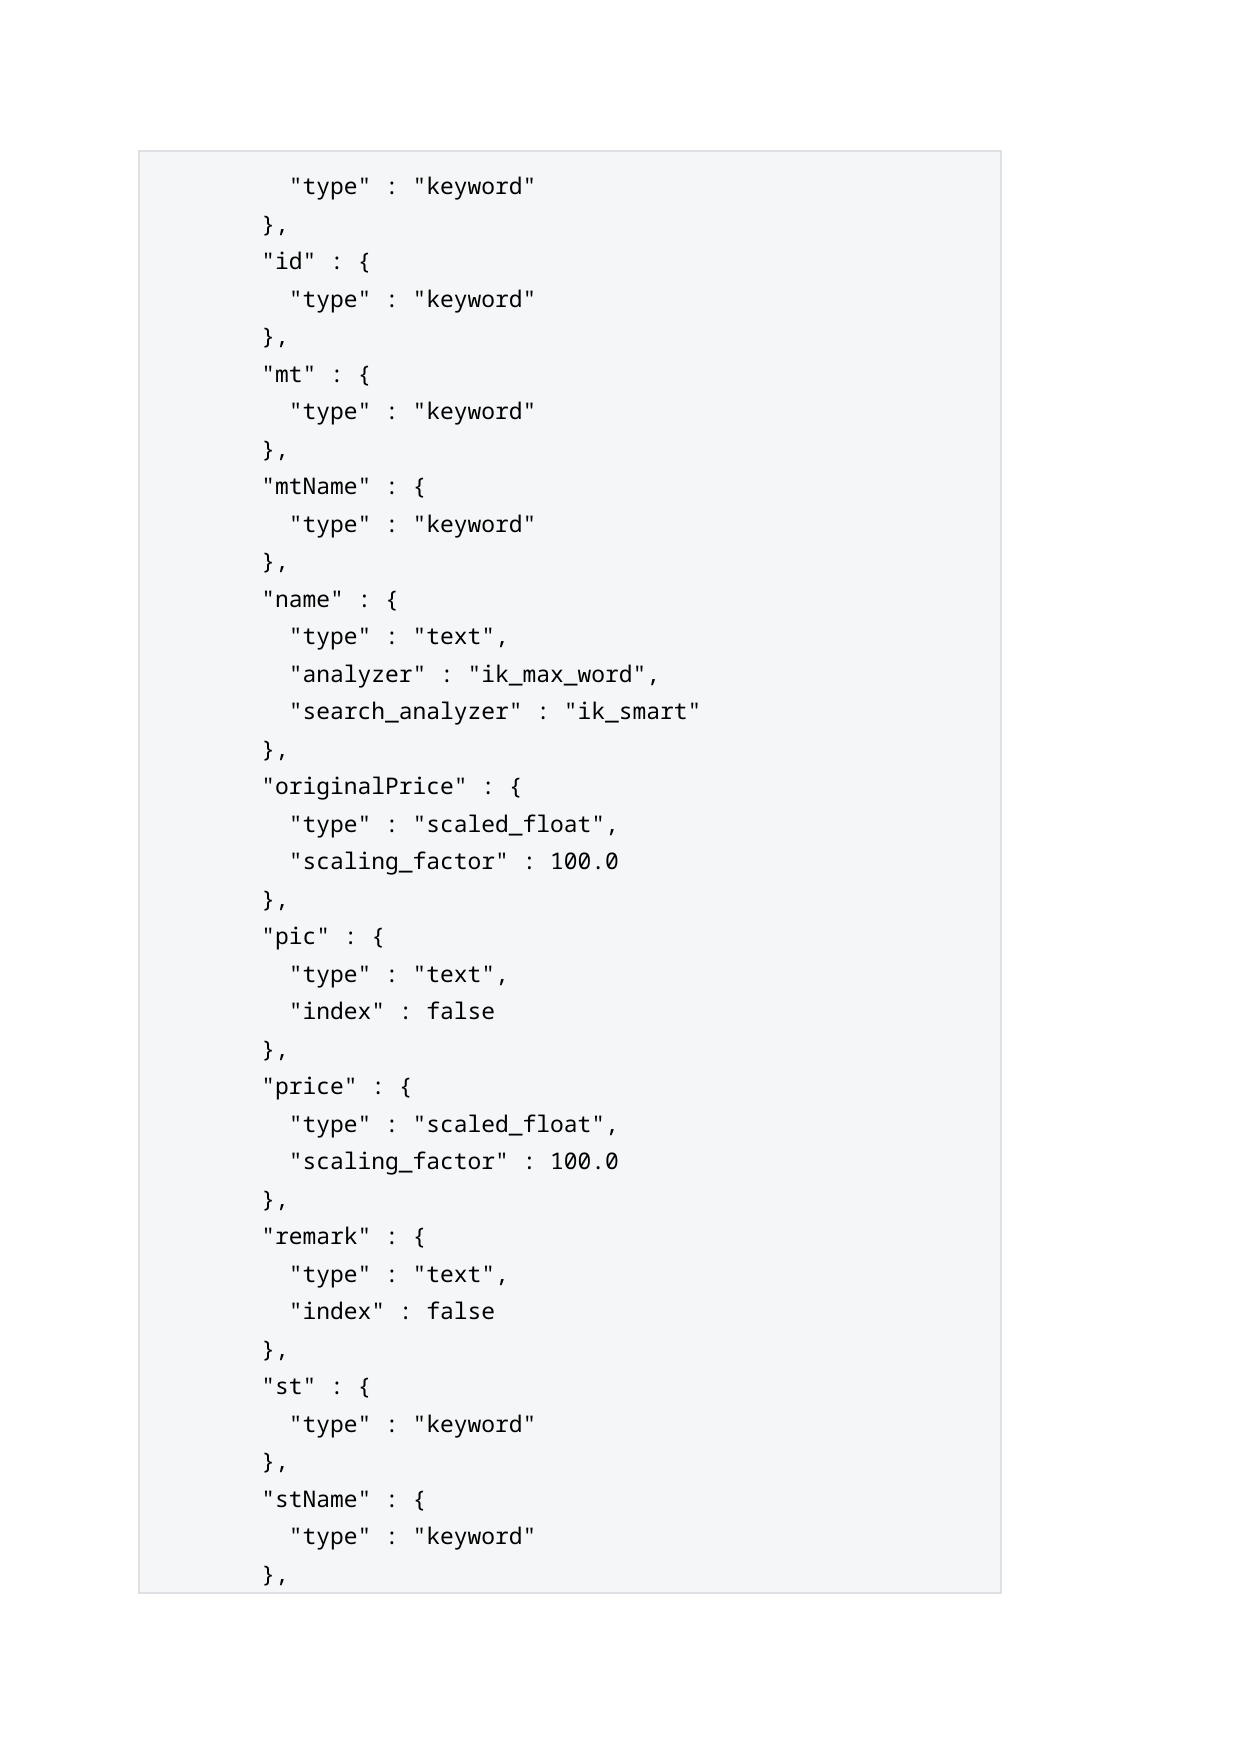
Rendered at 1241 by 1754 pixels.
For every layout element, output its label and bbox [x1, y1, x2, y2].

table_header [140, 152, 1000, 1592]
